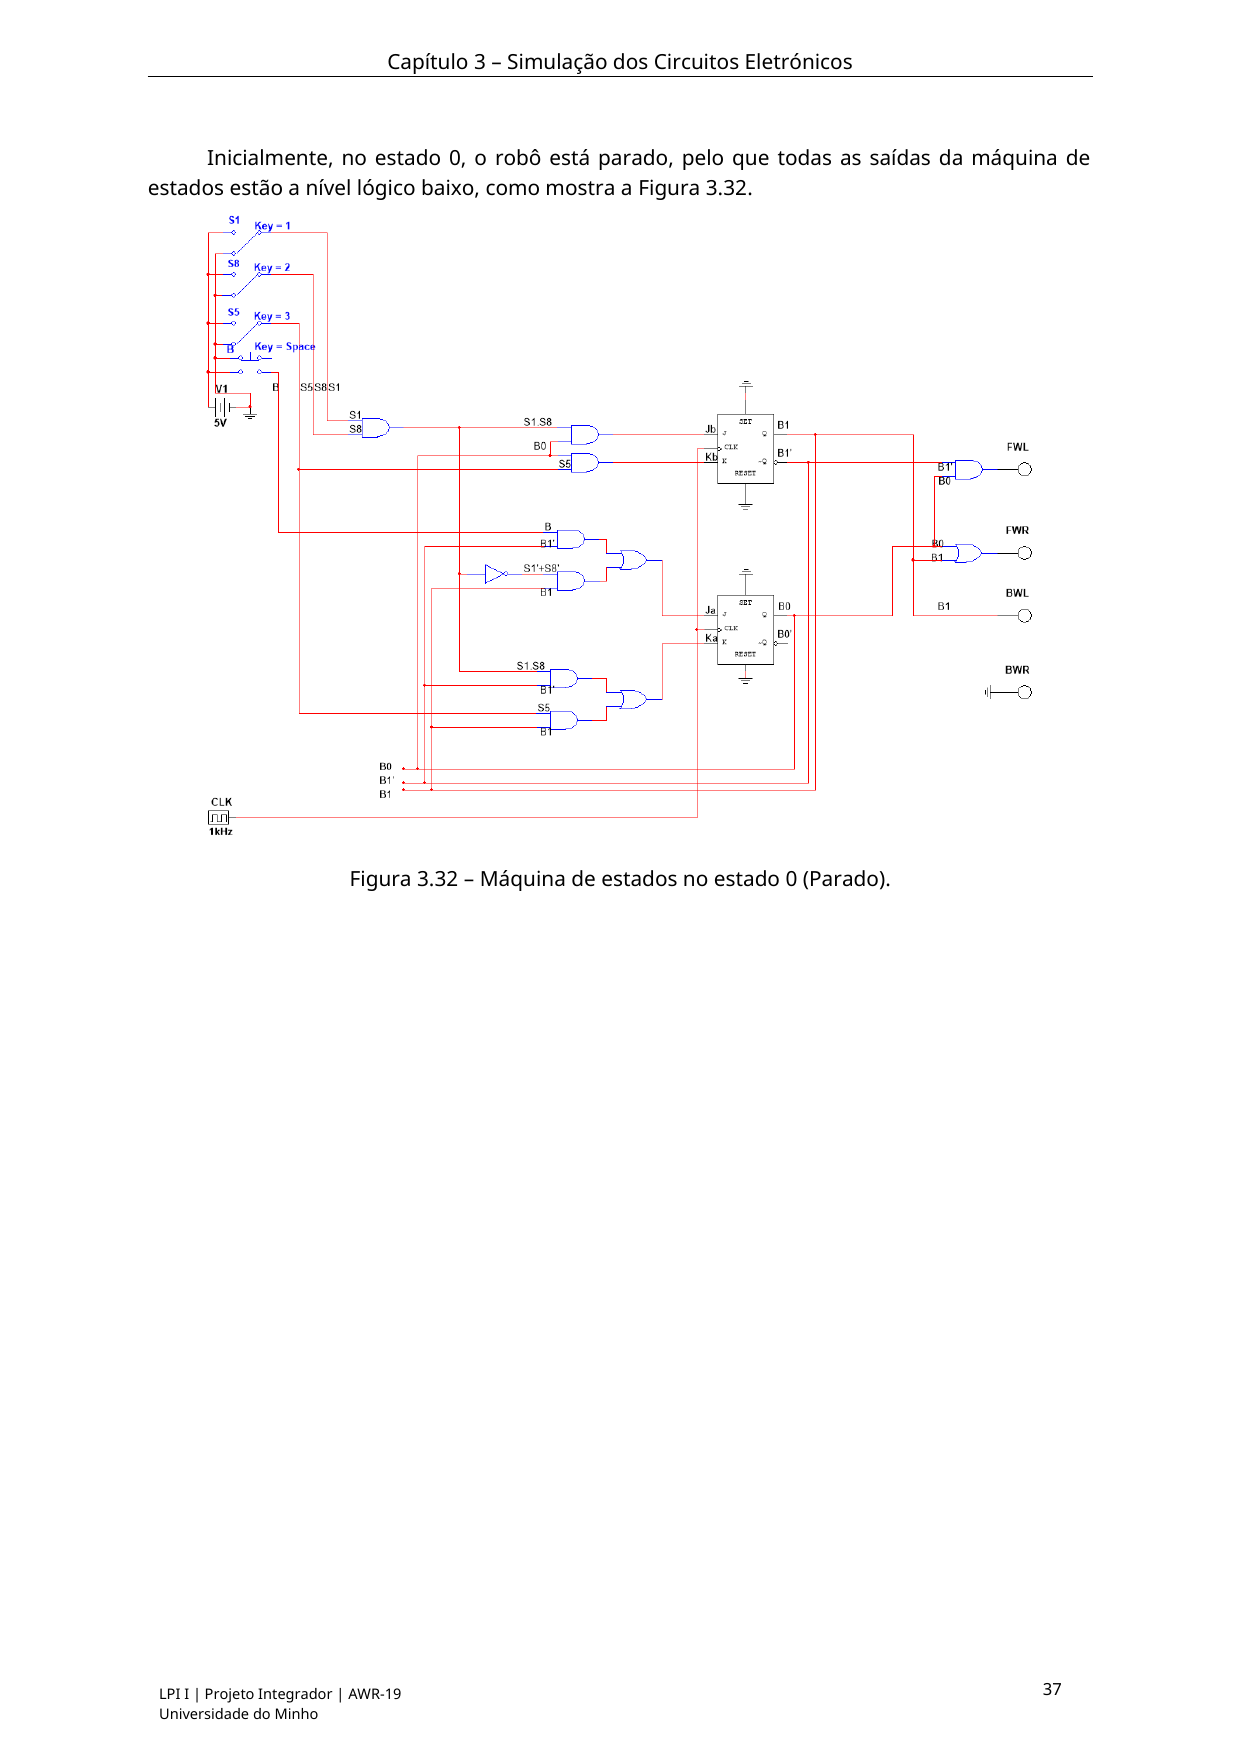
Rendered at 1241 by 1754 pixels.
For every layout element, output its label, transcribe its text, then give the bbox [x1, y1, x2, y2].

picture [186, 202, 1055, 852]
